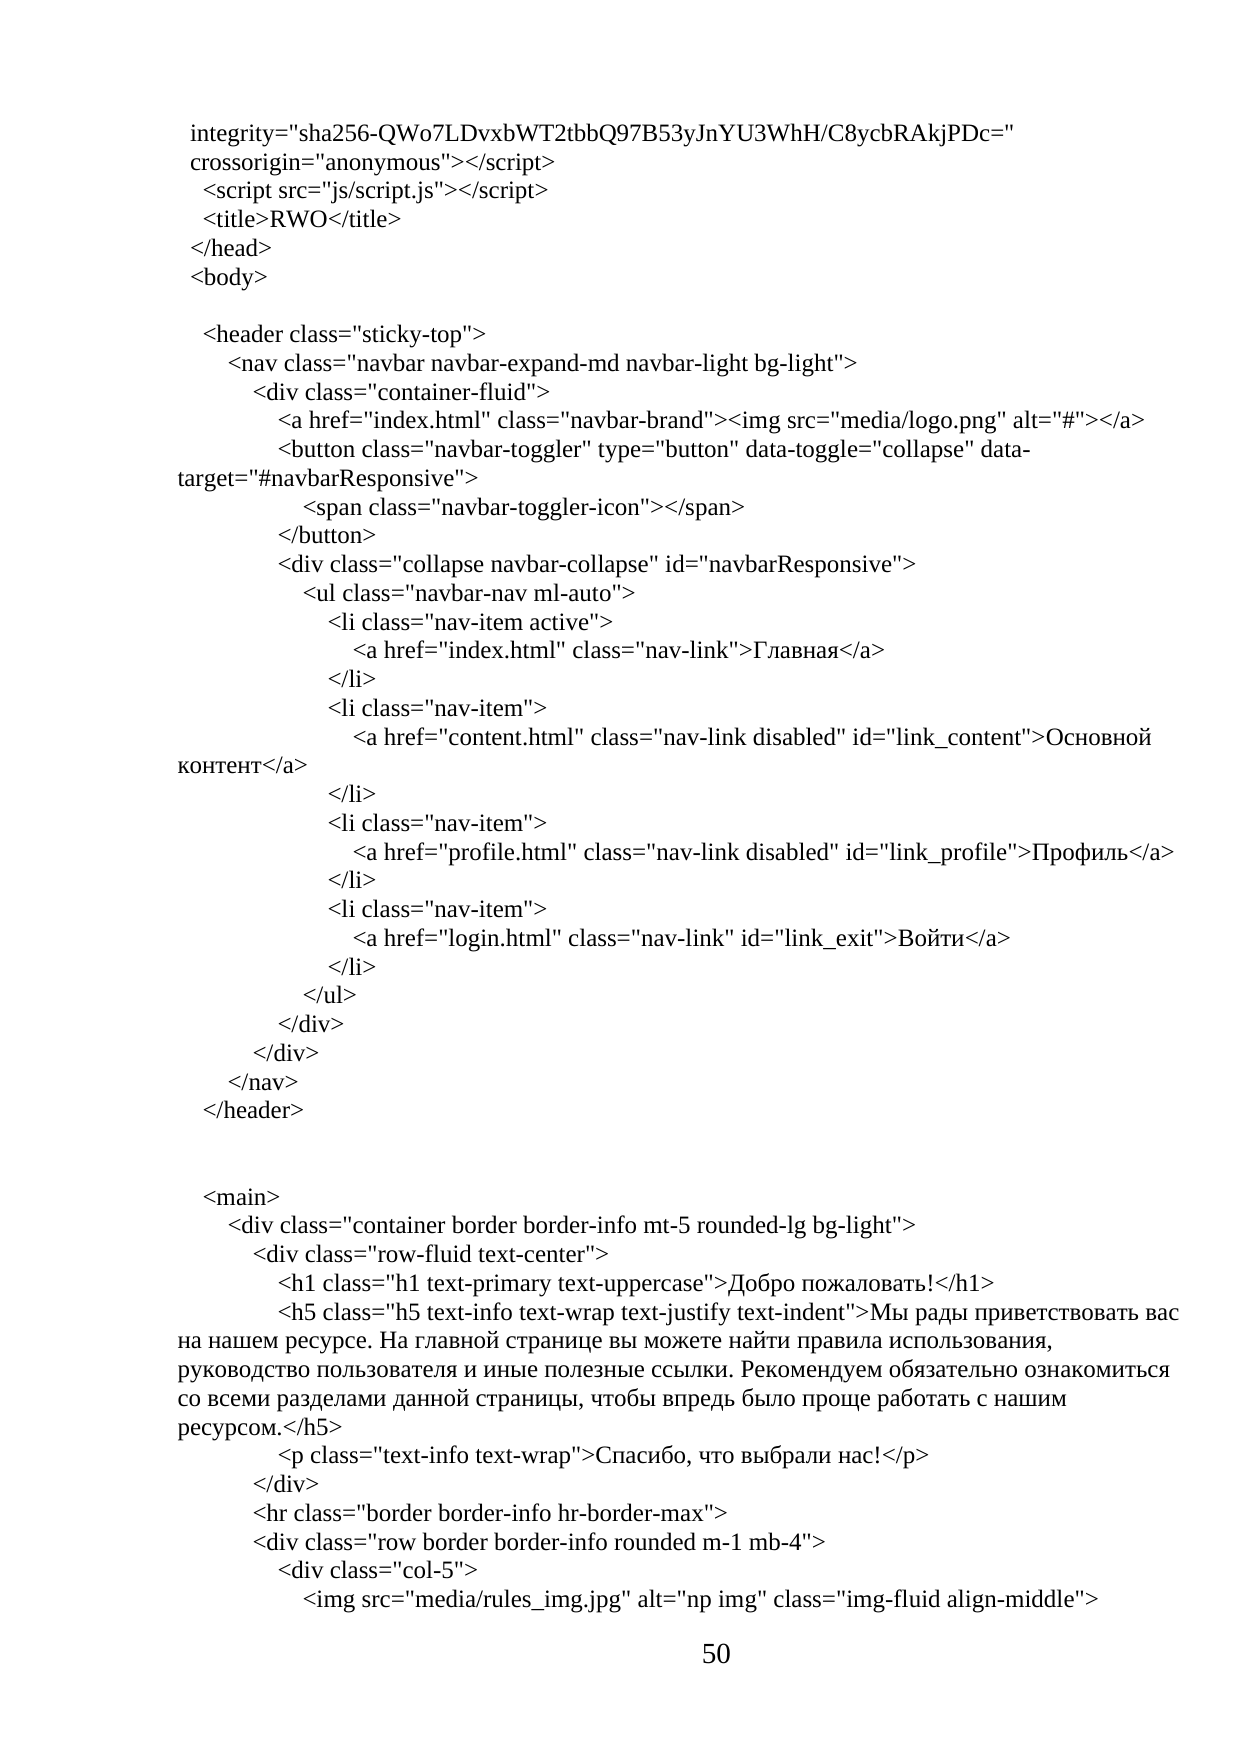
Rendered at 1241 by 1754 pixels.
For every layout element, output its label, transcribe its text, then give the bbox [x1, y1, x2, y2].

text </li> [177, 779, 1181, 808]
text <title>RWO</title> [177, 204, 1181, 233]
text </nav> [177, 1067, 1181, 1096]
text <ul class="navbar-nav ml-auto"> [177, 578, 1181, 607]
text <a href="profile.html" class="nav-link disabled" id="link_profile">Профиль</a> [177, 837, 1181, 866]
text </div> [177, 1469, 1181, 1498]
text </li> [177, 664, 1181, 693]
text <p class="text-info text-wrap">Спасибо, что выбрали нас!</p> [177, 1441, 1181, 1469]
text <div class="row-fluid text-center"> [177, 1239, 1181, 1268]
text <div class="col-5"> [177, 1556, 1181, 1584]
text </ul> [177, 981, 1181, 1009]
text <script src="js/script.js"></script> [177, 176, 1181, 204]
text <nav class="navbar navbar-expand-md navbar-light bg-light"> [177, 348, 1181, 377]
text <img src="media/rules_img.jpg" alt="np img" class="img-fluid align-middle"> [177, 1584, 1181, 1613]
text <hr class="border border-info hr-border-max"> [177, 1498, 1181, 1527]
text <h1 class="h1 text-primary text-uppercase">Добро пожаловать!</h1> [177, 1268, 1181, 1297]
text <a href="login.html" class="nav-link" id="link_exit">Войти</a> [177, 923, 1181, 952]
text <button class="navbar-toggler" type="button" data-toggle="collapse" data-target="#navbarResponsive"> [177, 434, 1181, 492]
text </div> [177, 1009, 1181, 1038]
text <a href="index.html" class="navbar-brand"><img src="media/logo.png" alt="#"></a> [177, 406, 1181, 434]
text <li class="nav-item"> [177, 808, 1181, 837]
text <li class="nav-item active"> [177, 607, 1181, 636]
text <span class="navbar-toggler-icon"></span> [177, 492, 1181, 521]
text </head> [177, 233, 1181, 262]
text <li class="nav-item"> [177, 693, 1181, 722]
text integrity="sha256-QWo7LDvxbWT2tbbQ97B53yJnYU3WhH/C8ycbRAkjPDc=" [177, 118, 1181, 147]
text <div class="container border border-info mt-5 rounded-lg bg-light"> [177, 1211, 1181, 1239]
text <body> [177, 262, 1181, 291]
text <header class="sticky-top"> [177, 319, 1181, 348]
text <h5 class="h5 text-info text-wrap text-justify text-indent">Мы рады приветствовать вас на нашем ресурсе. На главной странице вы можете найти правила использования, руководство пользователя и иные полезные ссылки. Рекомендуем обязательно ознакомиться со всеми разделами данной страницы, чтобы впредь было проще работать с нашим ресурсом.</h5> [177, 1297, 1181, 1441]
text <a href="index.html" class="nav-link">Главная</a> [177, 636, 1181, 664]
text <div class="row border border-info rounded m-1 mb-4"> [177, 1527, 1181, 1556]
text </button> [177, 521, 1181, 549]
text </div> [177, 1038, 1181, 1067]
text <div class="container-fluid"> [177, 377, 1181, 406]
text <div class="collapse navbar-collapse" id="navbarResponsive"> [177, 549, 1181, 578]
text </header> [177, 1096, 1181, 1124]
text <li class="nav-item"> [177, 894, 1181, 923]
text <a href="content.html" class="nav-link disabled" id="link_content">Основной контент</a> [177, 722, 1181, 779]
text </li> [177, 866, 1181, 894]
text <main> [177, 1182, 1181, 1211]
text </li> [177, 952, 1181, 981]
text crossorigin="anonymous"></script> [177, 147, 1181, 176]
